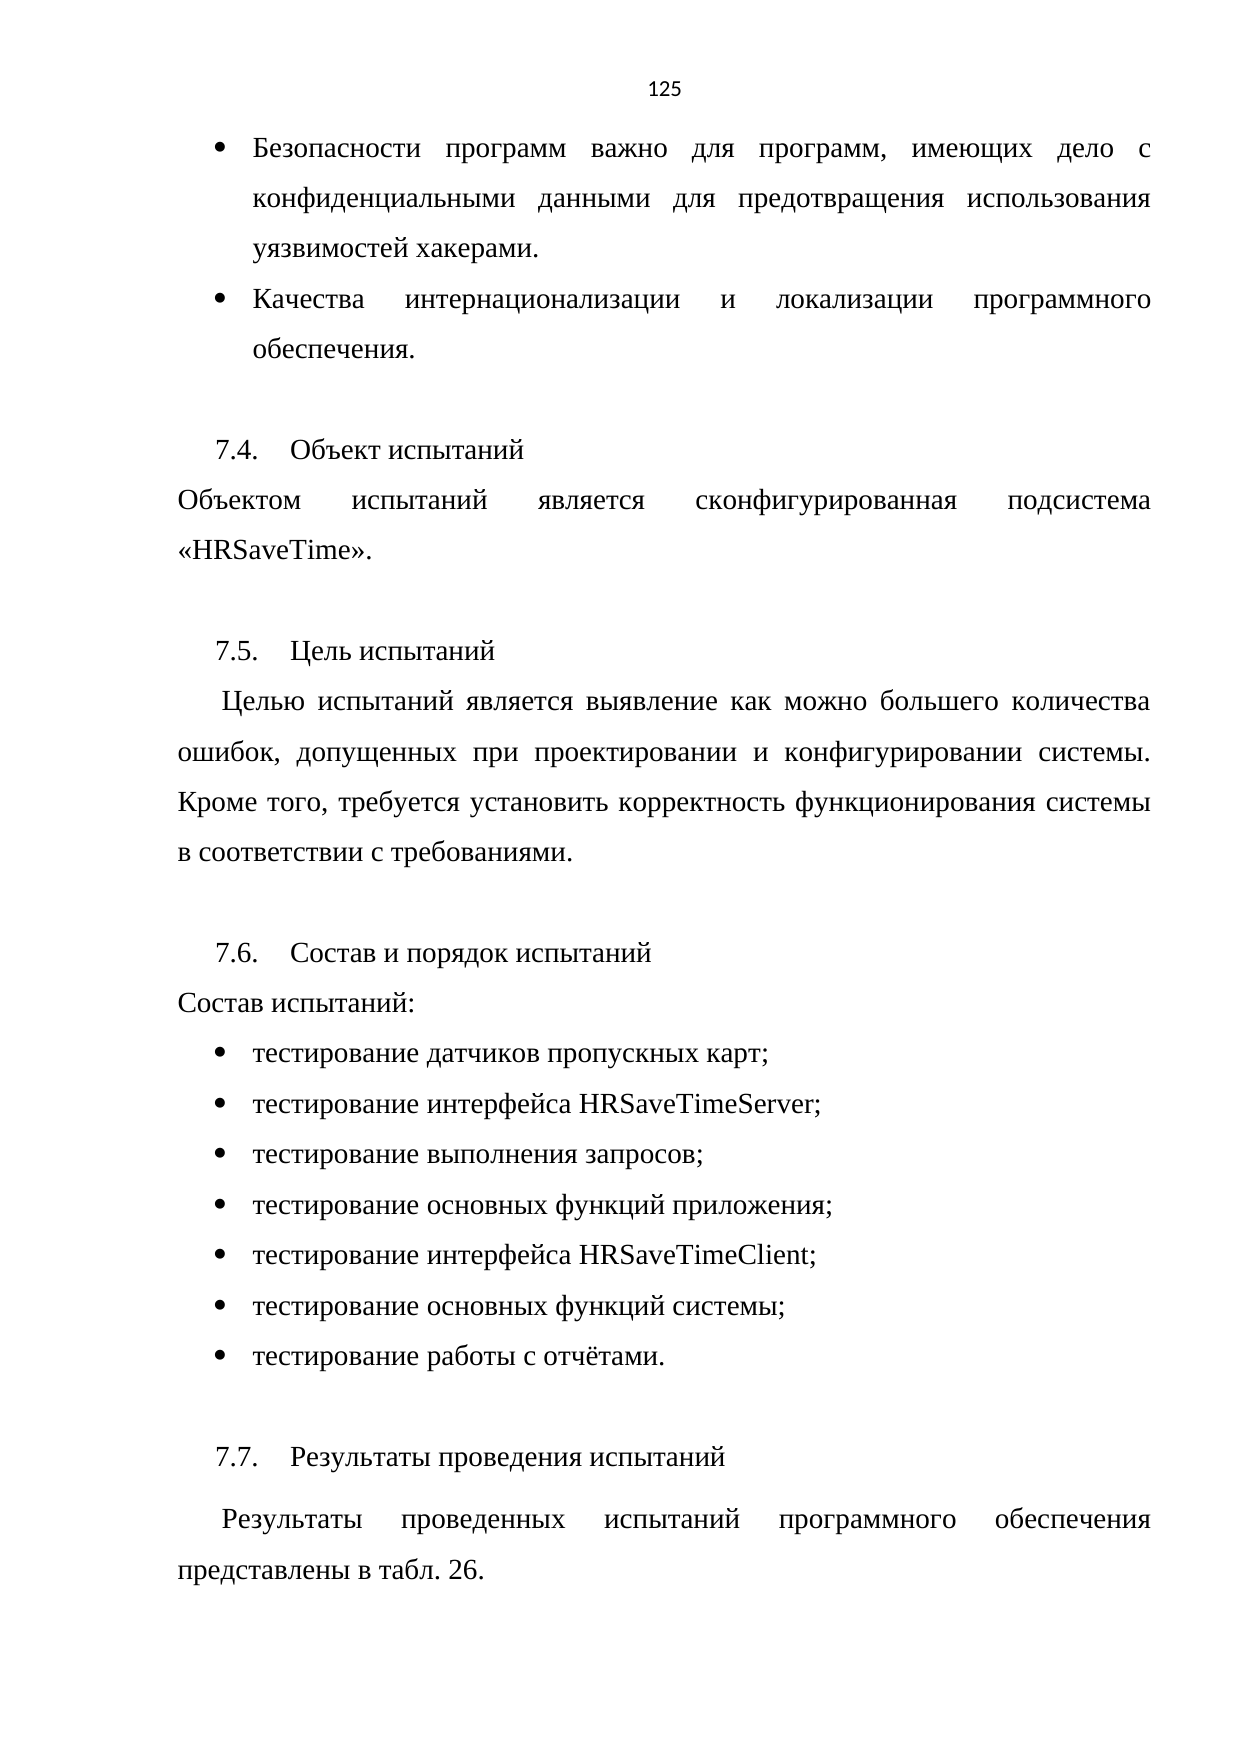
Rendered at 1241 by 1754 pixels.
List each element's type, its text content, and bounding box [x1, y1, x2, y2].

list тестирование датчиков пропускных карт; [215, 1036, 1152, 1069]
list Безопасности программ важно для программ, имеющих дело с конфиденциальными данными для предотвращения использования уязвимостей хакерами. [215, 130, 1152, 264]
list тестирование выполнения запросов; [215, 1136, 1152, 1170]
list Объект испытаний [215, 432, 1152, 465]
text Объектом испытаний является сконфигурированная подсистема «HRSaveTime». [177, 482, 1152, 566]
list Результаты проведения испытаний [215, 1439, 1152, 1472]
list тестирование работы с отчётами. [215, 1338, 1152, 1372]
list Качества интернационализации и локализации программного обеспечения. [215, 281, 1152, 365]
list Цель испытаний [215, 633, 1152, 667]
list тестирование интерфейса HRSaveTimeServer; [215, 1086, 1152, 1120]
text Результаты проведенных испытаний программного обеспечения представлены в табл. 26. [177, 1502, 1152, 1586]
text Состав испытаний: [177, 985, 1152, 1019]
list тестирование интерфейса HRSaveTimeClient; [215, 1237, 1152, 1271]
list тестирование основных функций приложения; [215, 1187, 1152, 1221]
text Целью испытаний является выявление как можно большего количества ошибок, допущенных при проектировании и конфигурировании системы. Кроме того, требуется установить корректность функционирования системы в соответствии с требованиями. [177, 683, 1152, 868]
list Состав и порядок испытаний [215, 935, 1152, 968]
list тестирование основных функций системы; [215, 1288, 1152, 1321]
